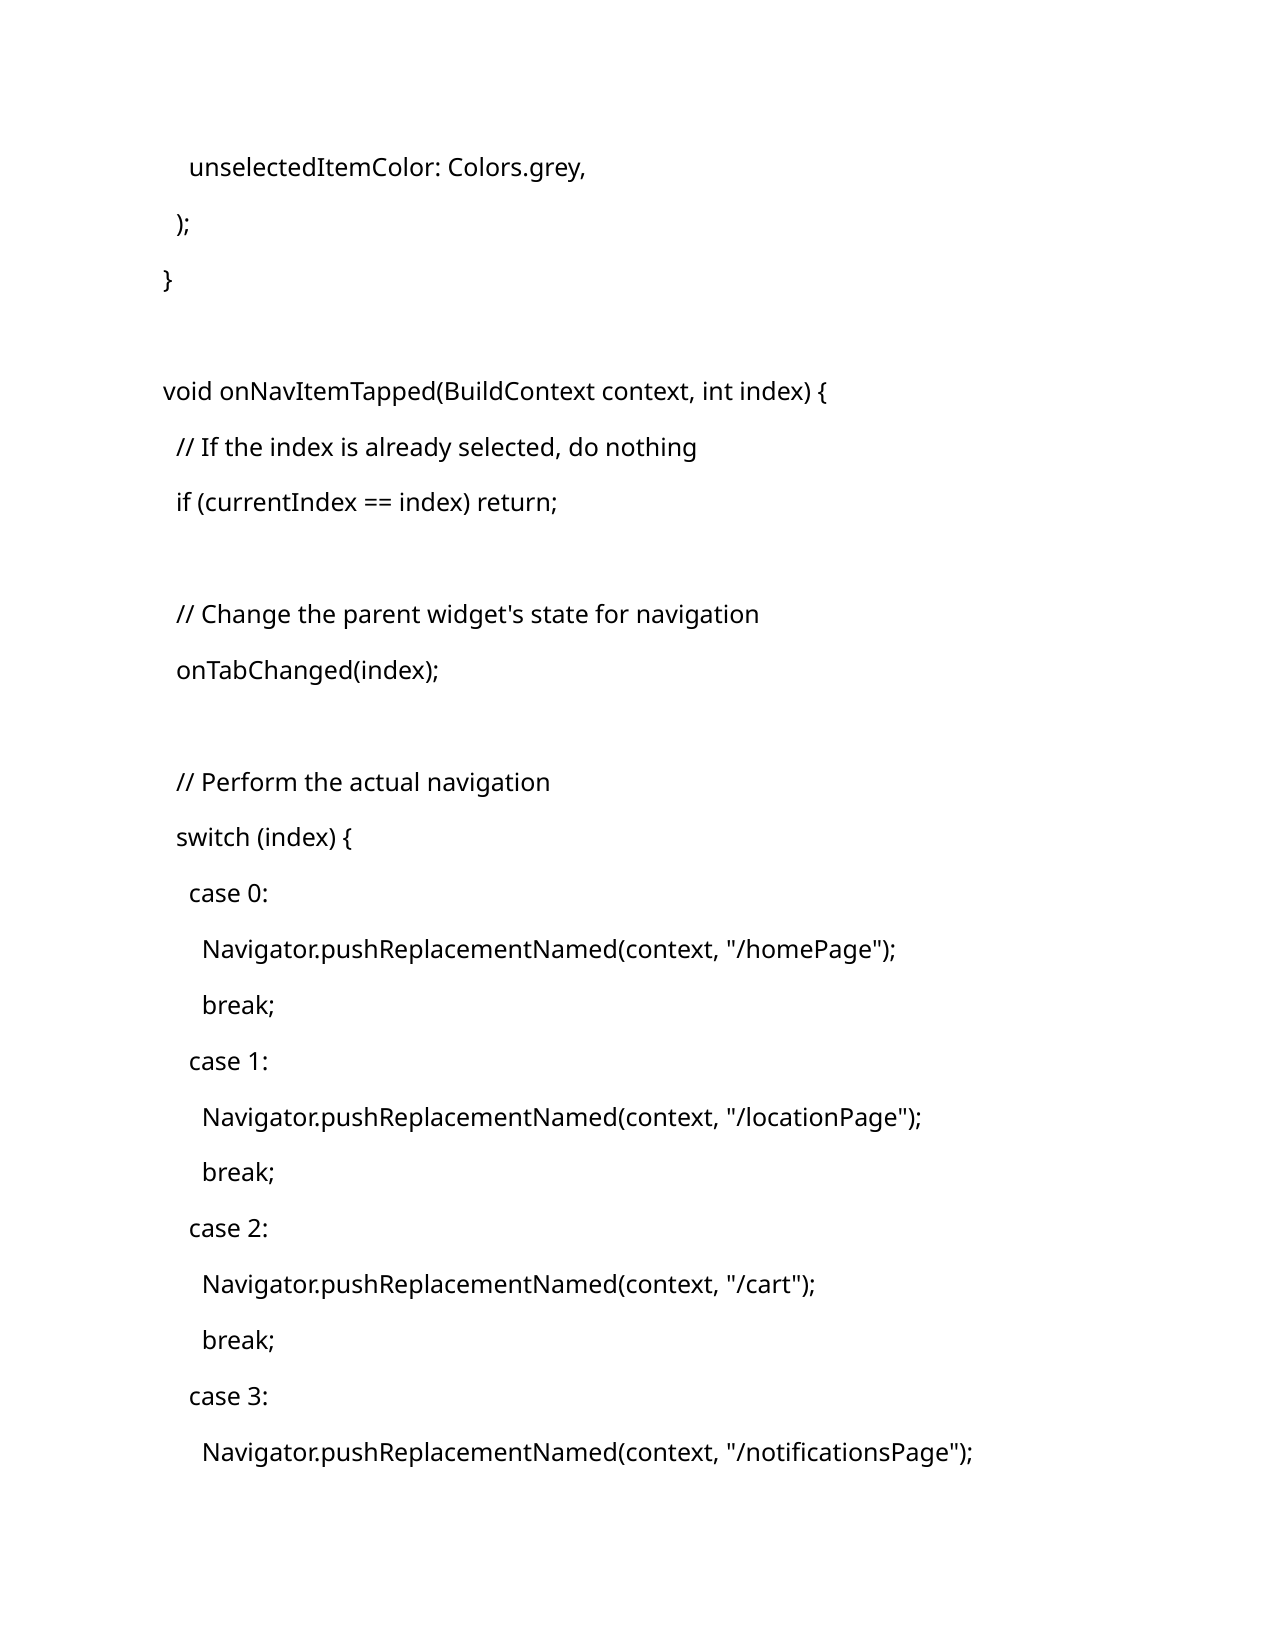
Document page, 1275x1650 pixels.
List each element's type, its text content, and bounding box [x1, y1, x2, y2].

text Navigator.pushReplacementNamed(context, "/cart"); [150, 1267, 1125, 1301]
text // Perform the actual navigation [150, 764, 1125, 798]
text case 1: [150, 1043, 1125, 1077]
text Navigator.pushReplacementNamed(context, "/locationPage"); [150, 1099, 1125, 1133]
text Navigator.pushReplacementNamed(context, "/homePage"); [150, 932, 1125, 966]
text unselectedItemColor: Colors.grey, [150, 150, 1125, 184]
text onTabChanged(index); [150, 652, 1125, 687]
text switch (index) { [150, 820, 1125, 854]
text // If the index is already selected, do nothing [150, 429, 1125, 463]
text void onNavItemTapped(BuildContext context, int index) { [150, 373, 1125, 407]
text ); [150, 206, 1125, 240]
text break; [150, 987, 1125, 1022]
text break; [150, 1322, 1125, 1357]
text break; [150, 1155, 1125, 1189]
text case 0: [150, 876, 1125, 910]
text if (currentIndex == index) return; [150, 485, 1125, 519]
text case 3: [150, 1378, 1125, 1412]
text // Change the parent widget's state for navigation [150, 597, 1125, 631]
text case 2: [150, 1211, 1125, 1245]
text } [150, 262, 1125, 296]
text Navigator.pushReplacementNamed(context, "/notificationsPage"); [150, 1434, 1125, 1468]
